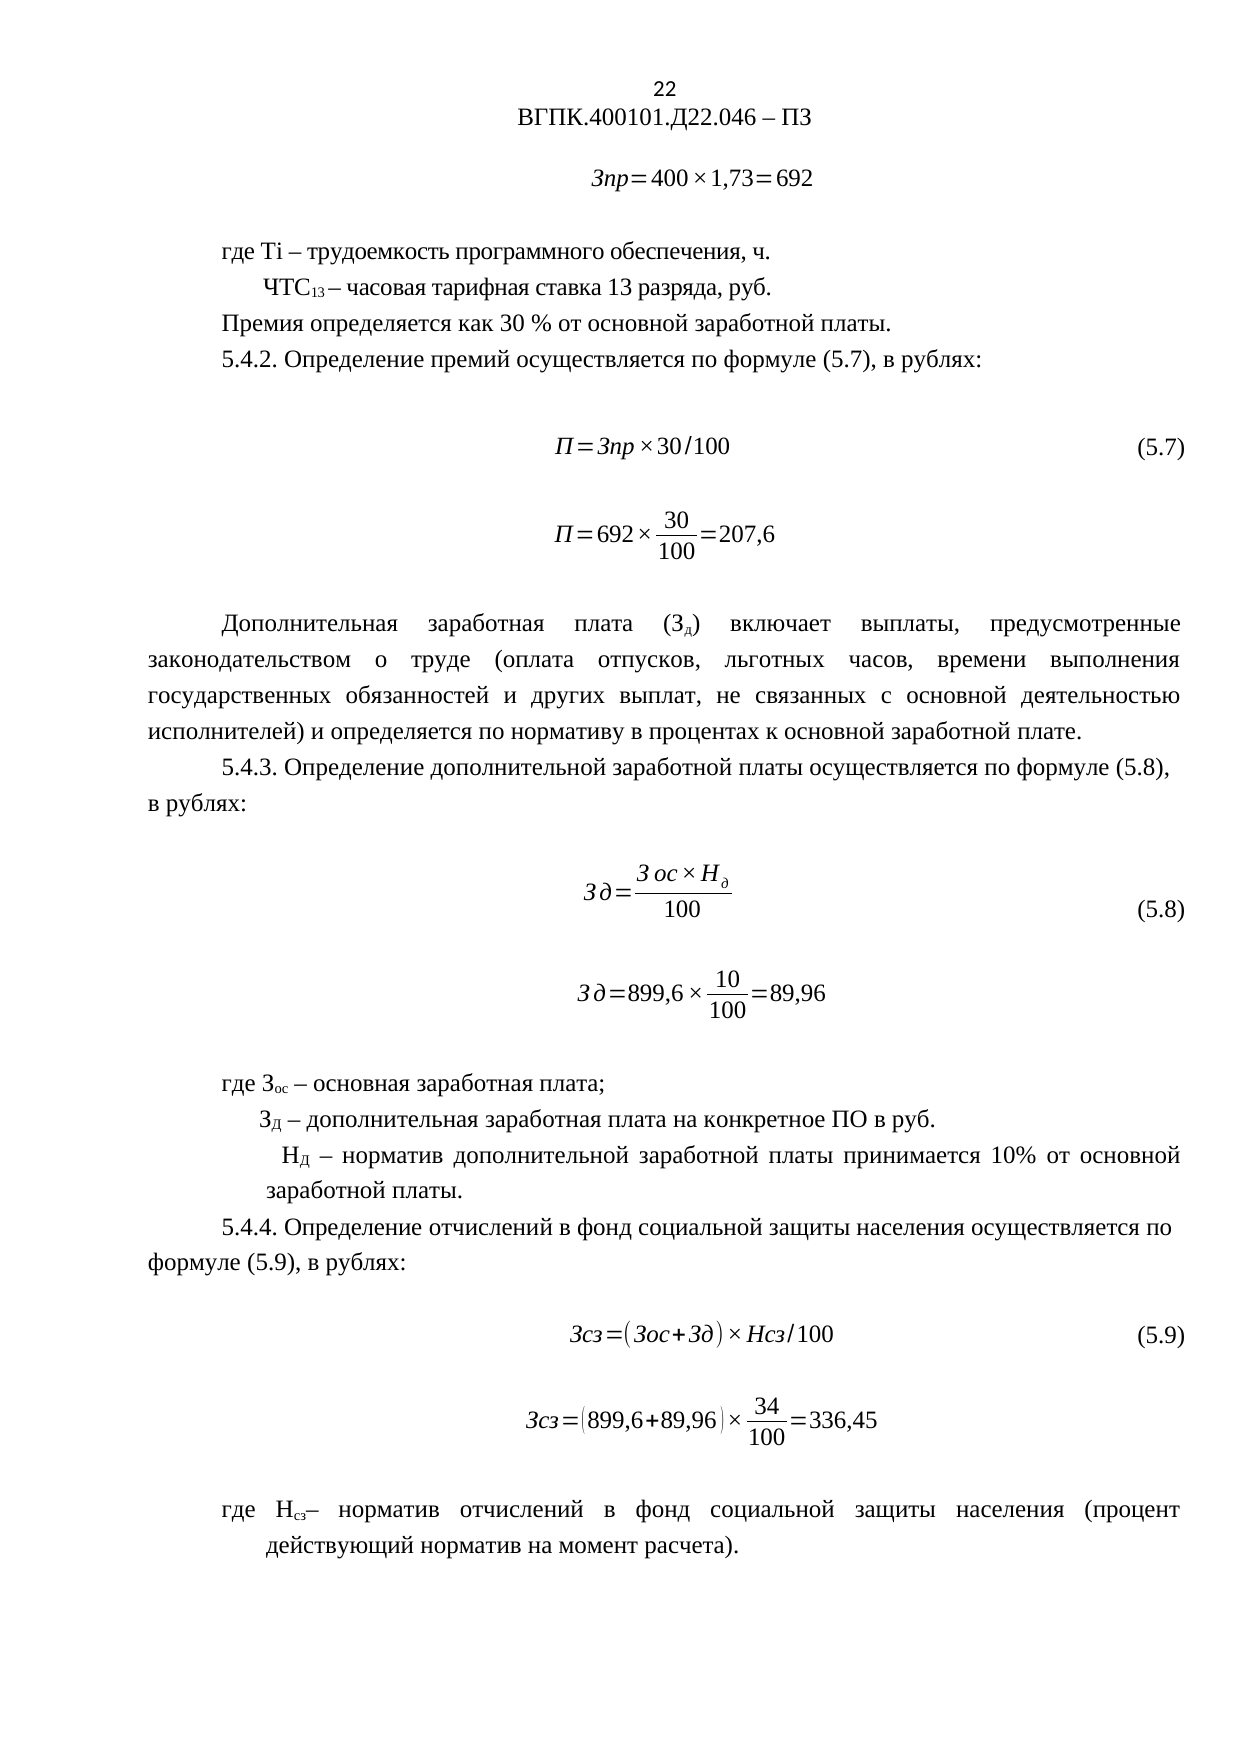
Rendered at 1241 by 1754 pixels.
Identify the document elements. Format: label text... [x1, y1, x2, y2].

text 5.4.4. Определение отчислений в фонд социальной защиты населения осуществляется по формуле (5.9), в рублях: [148, 1212, 1181, 1276]
text Дополнительная заработная плата (Зд) включает выплаты, предусмотренные законодательством о труде (оплата отпусков, льготных часов, времени выполнения государственных обязанностей и других выплат, не связанных с основной деятельностью исполнителей) и определяется по нормативу в процентах к основной заработной плате. [148, 608, 1181, 745]
table_header (5.8) [1048, 860, 1196, 930]
table_header [136, 1319, 1048, 1356]
text 5.4.3. Определение дополнительной заработной платы осуществляется по формуле (5.8), в рублях: [148, 752, 1181, 817]
text где Нсз– норматив отчислений в фонд социальной защиты населения (процент действующий норматив на момент расчета). [148, 1494, 1181, 1559]
table_header (5.9) [1048, 1319, 1196, 1356]
text Премия определяется как 30 % от основной заработной платы. [148, 308, 1181, 337]
text ЧТС13 – часовая тарифная ставка 13 разряда, руб. [148, 272, 1181, 301]
text где Зос – основная заработная плата; [148, 1068, 1181, 1097]
table_header [136, 860, 1048, 930]
table_header (5.7) [1004, 433, 1196, 468]
text НД – норматив дополнительной заработной платы принимается 10% от основной заработной платы. [162, 1140, 1181, 1204]
text 5.4.2. Определение премий осуществляется по формуле (5.7), в рублях: [148, 344, 1181, 373]
text где Тi – трудоемкость программного обеспечения, ч. [148, 236, 1181, 265]
text ЗД – дополнительная заработная плата на конкретное ПО в руб. [148, 1104, 1181, 1132]
table_header [136, 433, 1004, 468]
